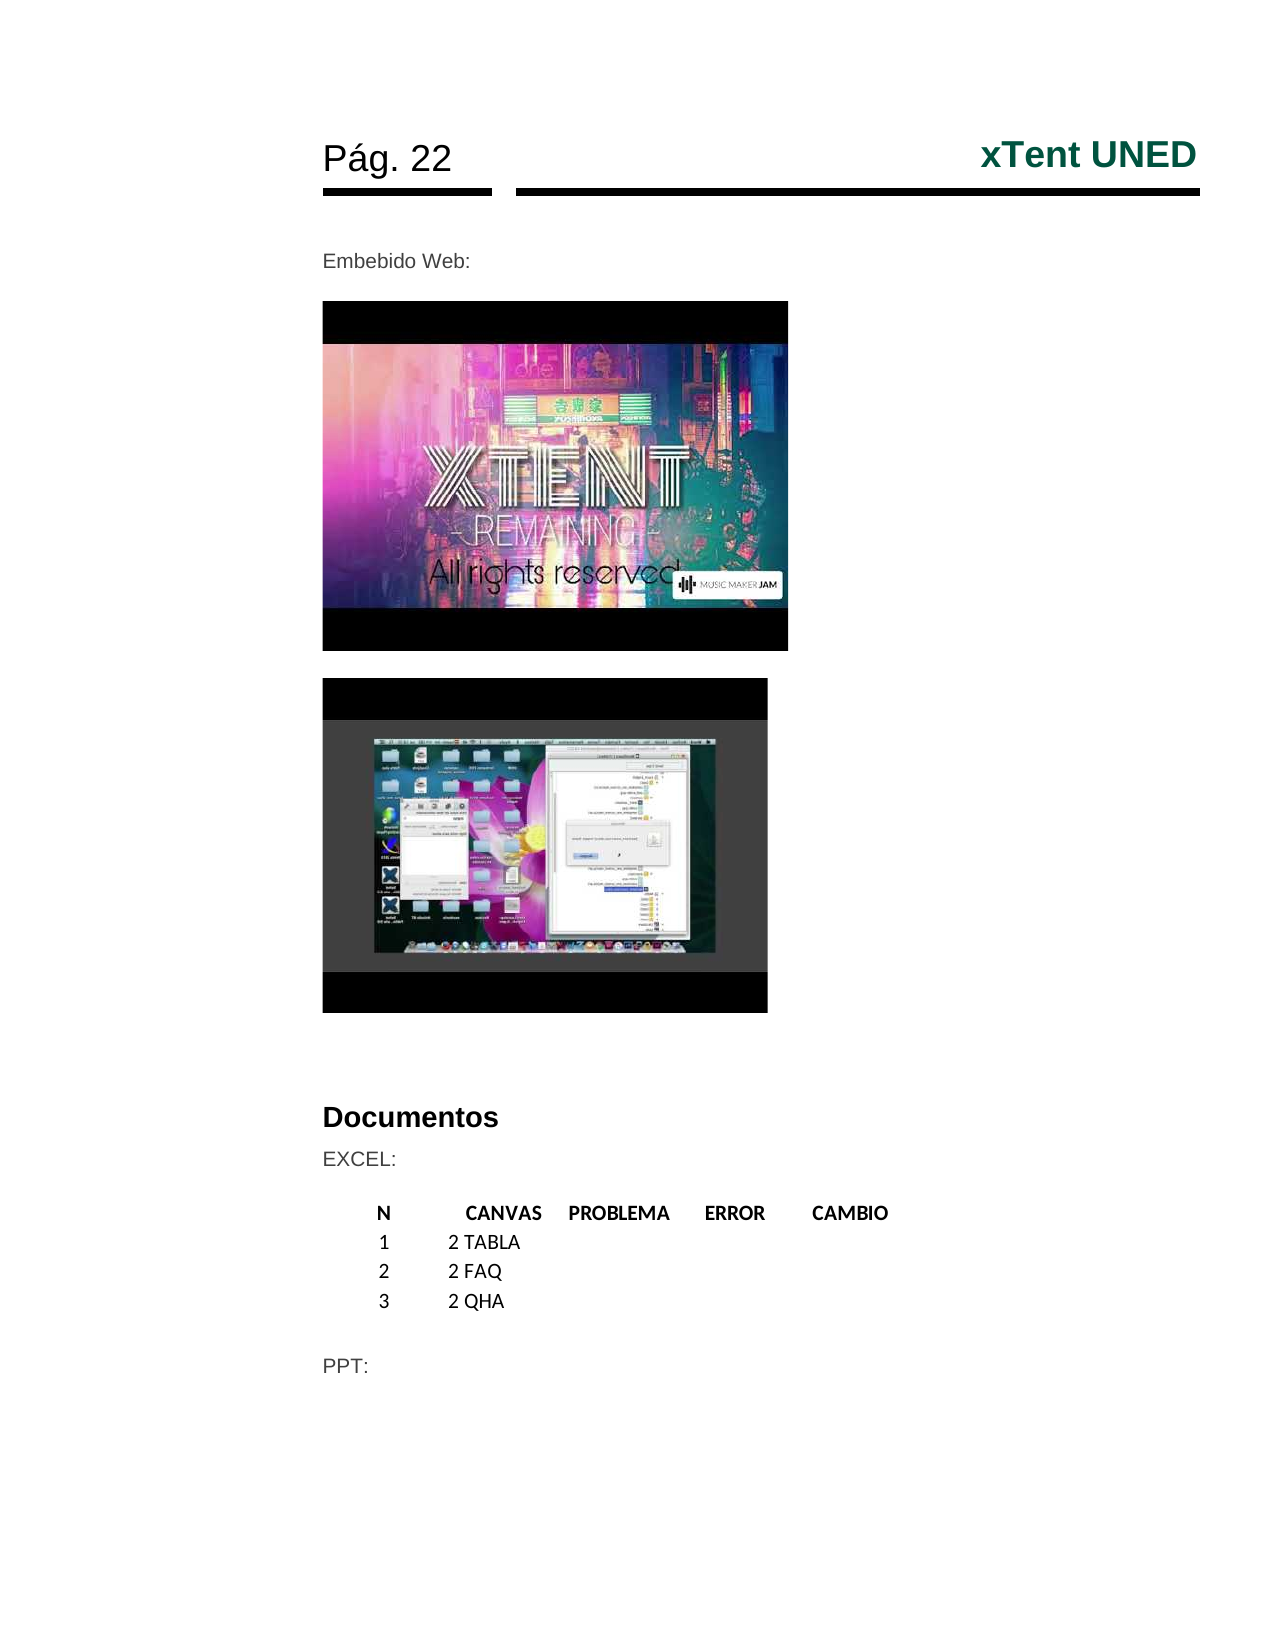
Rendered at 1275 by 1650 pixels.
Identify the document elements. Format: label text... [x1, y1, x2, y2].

subtitle Documentos [322, 1099, 1200, 1133]
text PPT: [322, 1354, 1200, 1378]
picture [322, 301, 789, 651]
text EXCEL: [322, 1146, 1200, 1170]
text Embebido Web: [322, 249, 1200, 273]
picture [322, 678, 768, 1013]
